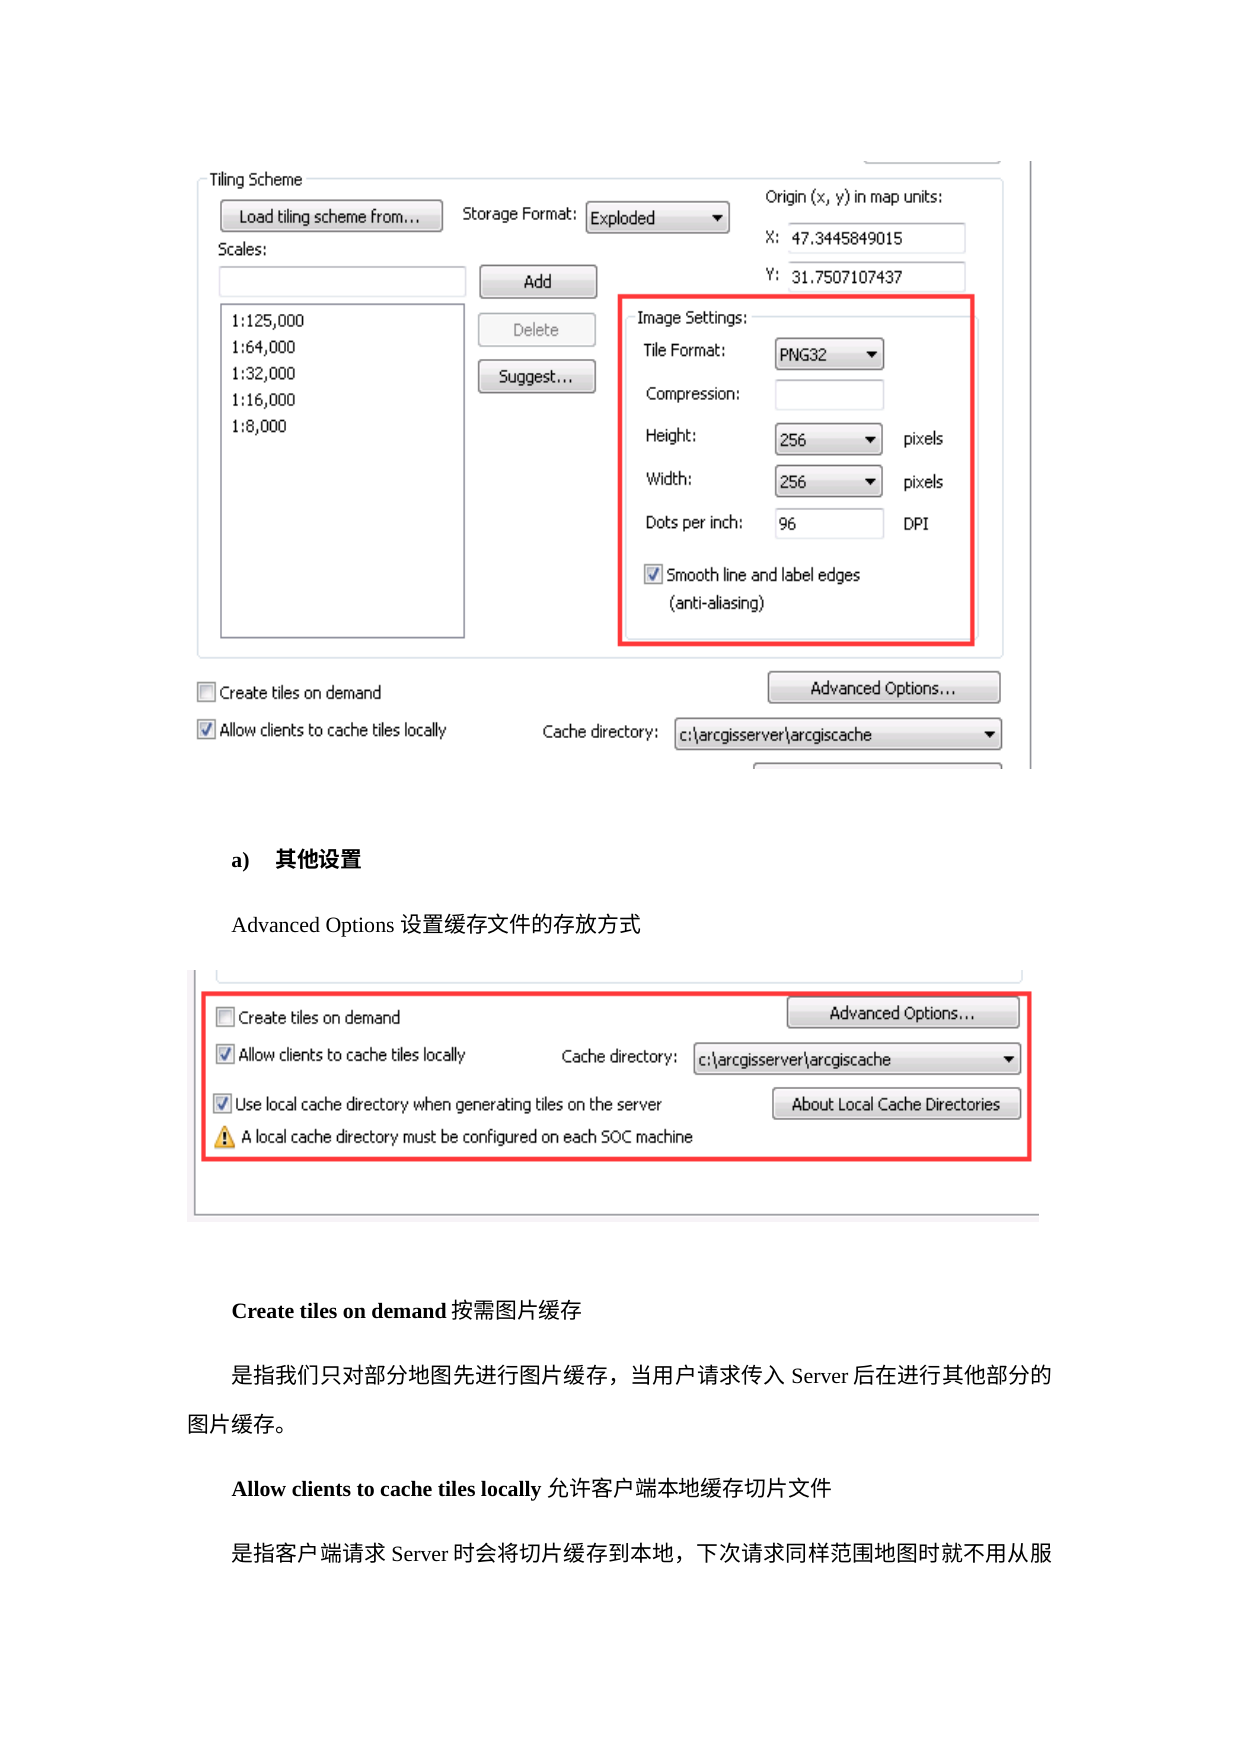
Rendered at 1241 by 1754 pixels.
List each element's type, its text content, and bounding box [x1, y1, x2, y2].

text Advanced Options 设置缓存文件的存放方式 [187, 906, 1053, 939]
text Create tiles on demand按需图片缓存 [187, 1293, 1053, 1325]
picture [187, 970, 1039, 1222]
text 是指我们只对部分地图先进行图片缓存，当用户请求传入Server后在进行其他部分的图片缓存。 [187, 1357, 1053, 1439]
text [187, 1535, 1053, 1568]
picture [187, 161, 1033, 769]
list 其他设置 [231, 842, 1053, 874]
text Allow clients to cache tiles locally 允许客户端本地缓存切片文件 [187, 1471, 1053, 1503]
